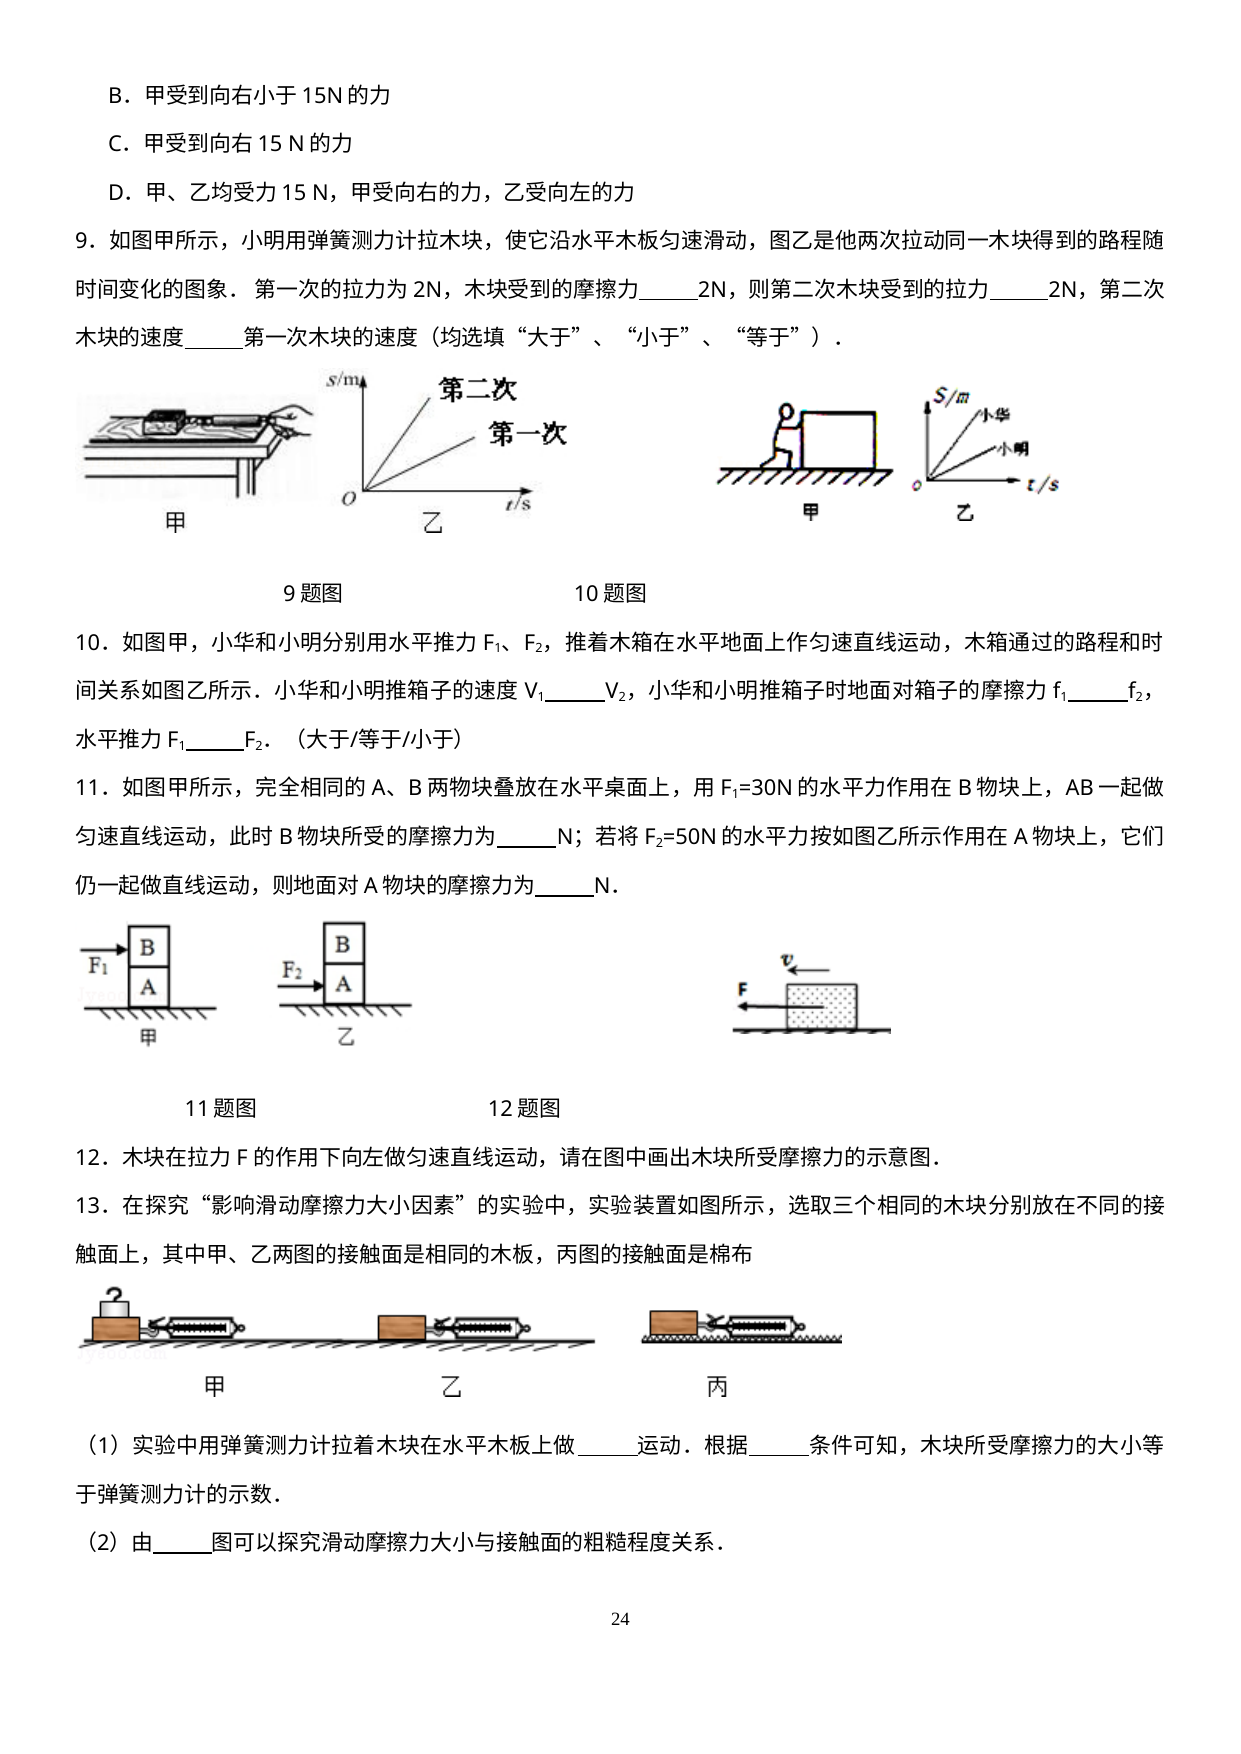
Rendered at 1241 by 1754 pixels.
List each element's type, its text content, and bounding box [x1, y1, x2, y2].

text 13．在探究“影响滑动摩擦力大小因素”的实验中，实验装置如图所示，选取三个相同的木块分别放在不同的接触面上，其中甲、乙两图的接触面是相同的木板，丙图的接触面是棉布 [75, 1188, 1165, 1269]
picture [75, 368, 567, 533]
text 9题图 10题图 [75, 576, 1165, 608]
text D．甲、乙均受力15 N，甲受向右的力，乙受向左的力 [75, 174, 1165, 207]
picture [713, 383, 1059, 521]
text 12．木块在拉力 F 的作用下向左做匀速直线运动，请在图中画出木块所受摩擦力的示意图． [75, 1139, 1165, 1172]
picture [75, 1284, 842, 1397]
picture [731, 951, 891, 1034]
text （1）实验中用弹簧测力计拉着木块在水平木板上做 运动．根据 条件可知，木块所受摩擦力的大小等于弹簧测力计的示数． [75, 1427, 1165, 1509]
text 11．如图甲所示，完全相同的A、B两物块叠放在水平桌面上，用F1=30N的水平力作用在B物块上，AB一起做匀速直线运动，此时B物块所受的摩擦力为 N；若将F2=50N的水平力按如图乙所示作用在A物块上，它们仍一起做直线运动，则地面对A物块的摩擦力为 N． [75, 770, 1165, 900]
text 9．如图甲所示，小明用弹簧测力计拉木块，使它沿水平木板匀速滑动，图乙是他两次拉动同一木块得到的路程随时间变化的图象． 第一次的拉力为2N，木块受到的摩擦力 2N，则第二次木块受到的拉力 2N，第二次木块的速度 第一次木块的速度（均选填“大于”、“小于”、“等于”）． [75, 222, 1165, 352]
text 11题图 12题图 [75, 1091, 1165, 1123]
text 10．如图甲，小华和小明分别用水平推力F1、F2，推着木箱在水平地面上作匀速直线运动，木箱通过的路程和时间关系如图乙所示．小华和小明推箱子的速度V1 V2，小华和小明推箱子时地面对箱子的摩擦力f1 f2，水平推力F1 F2．（大于/等于/小于） [75, 624, 1165, 754]
picture [75, 916, 417, 1052]
text B．甲受到向右小于15N的力 [75, 77, 1165, 110]
text （2）由 图可以探究滑动摩擦力大小与接触面的粗糙程度关系． [75, 1524, 1165, 1557]
text C．甲受到向右15 N的力 [75, 126, 1165, 158]
